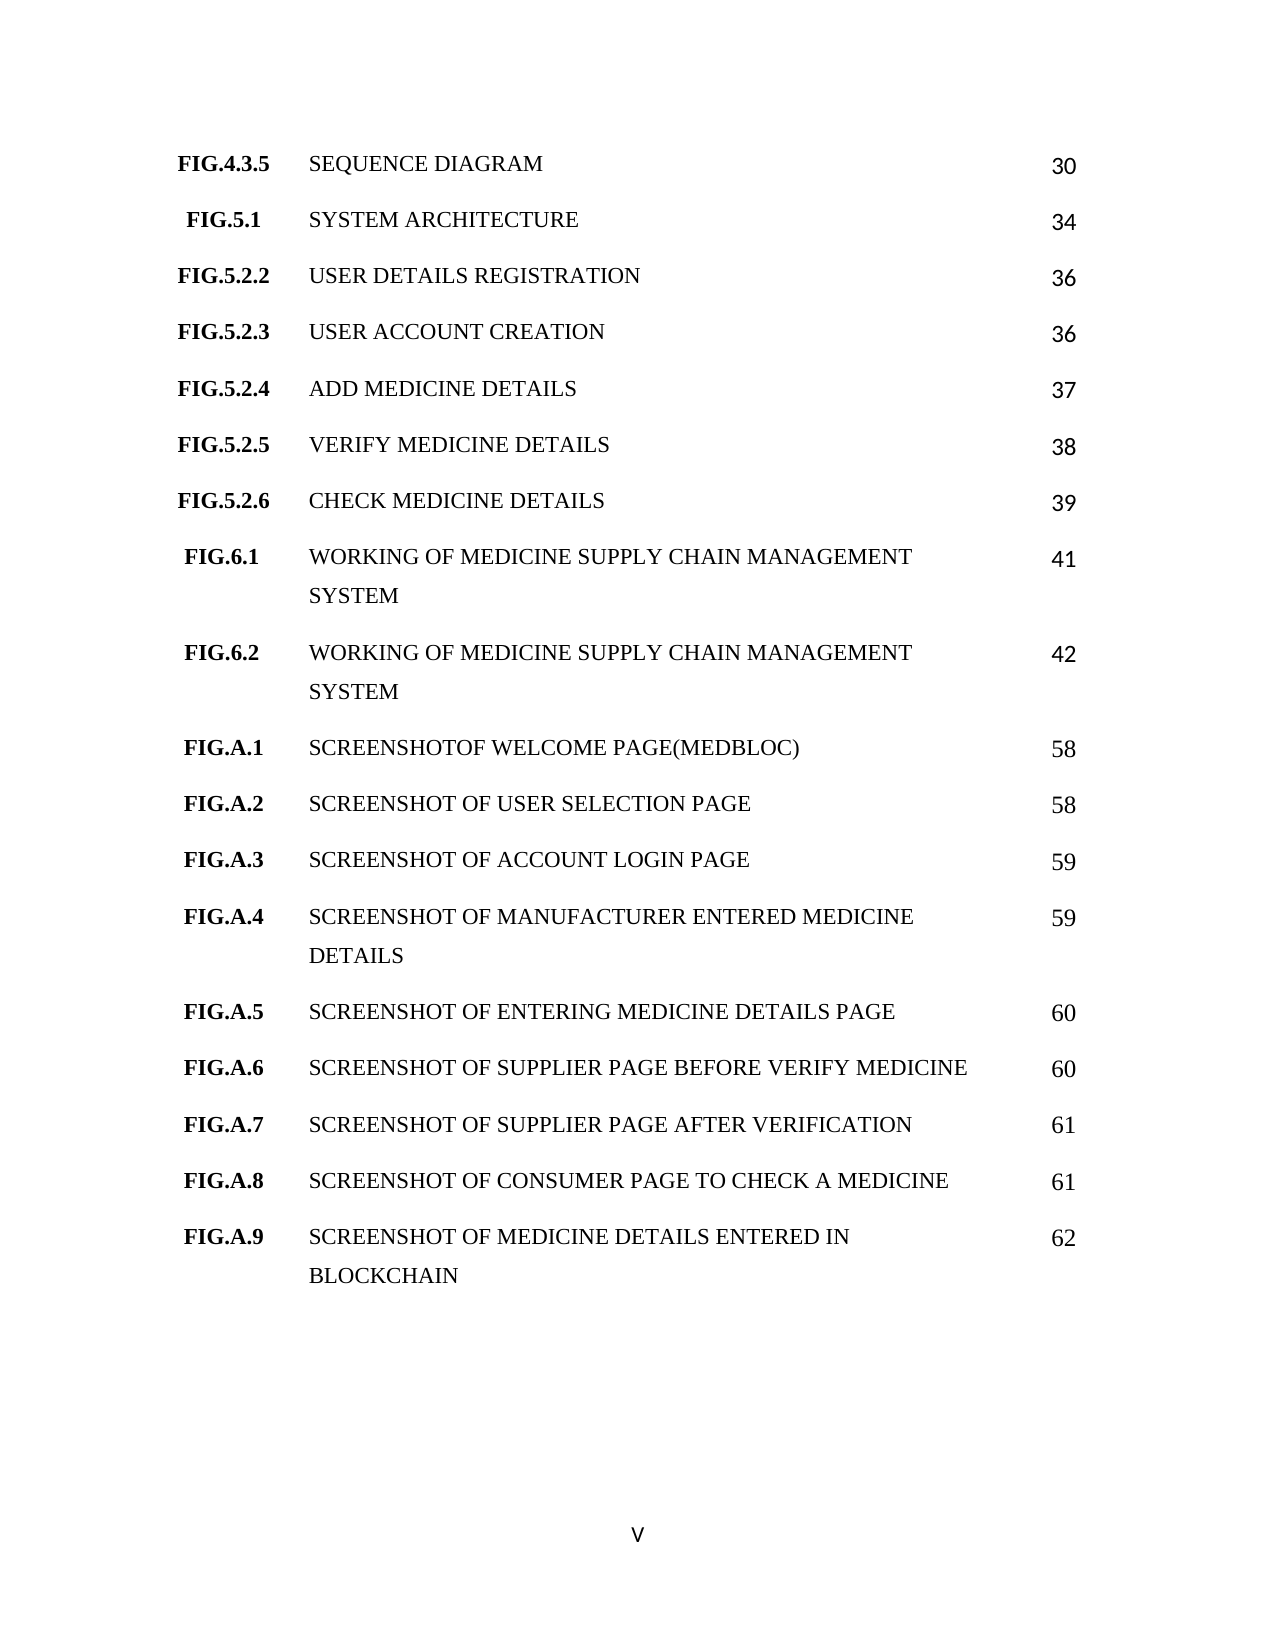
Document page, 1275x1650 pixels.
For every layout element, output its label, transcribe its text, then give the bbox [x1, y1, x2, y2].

table_cell SYSTEM ARCHITECTURE [297, 206, 1002, 262]
table_cell 59 [1002, 847, 1125, 903]
table_cell 36 [1002, 319, 1125, 374]
table_cell FIG.6.1 [150, 543, 297, 639]
table_cell 61 [1002, 1167, 1125, 1223]
table_cell 41 [1002, 543, 1125, 639]
table_cell FIG.A.4 [150, 903, 297, 998]
table_cell 61 [1002, 1111, 1125, 1167]
table_cell FIG.A.1 [150, 734, 297, 790]
table_cell SCREENSHOT OF ENTERING MEDICINE DETAILS PAGE [297, 998, 1002, 1054]
table_cell SCREENSHOTOF WELCOME PAGE(MEDBLOC) [297, 734, 1002, 790]
table_cell SCREENSHOT OF USER SELECTION PAGE [297, 790, 1002, 847]
table_cell 37 [1002, 375, 1125, 431]
table_cell FIG.A.6 [150, 1055, 297, 1111]
table_cell FIG.6.2 [150, 639, 297, 734]
table_cell SCREENSHOT OF CONSUMER PAGE TO CHECK A MEDICINE [297, 1167, 1002, 1223]
table_cell FIG.A.9 [150, 1223, 297, 1318]
table_cell 59 [1002, 903, 1125, 998]
table_cell FIG.A.5 [150, 998, 297, 1054]
table_cell FIG.5.2.3 [150, 319, 297, 374]
table_cell FIG.5.1 [150, 206, 297, 262]
table_cell SCREENSHOT OF MEDICINE DETAILS ENTERED IN BLOCKCHAIN [297, 1223, 1002, 1318]
table_cell FIG.5.2.5 [150, 431, 297, 487]
table_cell FIG.A.2 [150, 790, 297, 847]
table_cell WORKING OF MEDICINE SUPPLY CHAIN MANAGEMENT SYSTEM [297, 543, 1002, 639]
table_cell 34 [1002, 206, 1125, 262]
table_cell 58 [1002, 790, 1125, 847]
table_cell 58 [1002, 734, 1125, 790]
table_cell 62 [1002, 1223, 1125, 1318]
table_cell 60 [1002, 998, 1125, 1054]
table_cell SCREENSHOT OF SUPPLIER PAGE AFTER VERIFICATION [297, 1111, 1002, 1167]
table_cell SEQUENCE DIAGRAM [297, 150, 1002, 206]
table_cell CHECK MEDICINE DETAILS [297, 487, 1002, 543]
table_cell SCREENSHOT OF SUPPLIER PAGE BEFORE VERIFY MEDICINE [297, 1055, 1002, 1111]
table_cell ADD MEDICINE DETAILS [297, 375, 1002, 431]
table_cell FIG.5.2.2 [150, 262, 297, 318]
table_cell FIG.5.2.4 [150, 375, 297, 431]
table_cell FIG.4.3.5 [150, 150, 297, 206]
table_cell FIG.A.8 [150, 1167, 297, 1223]
table_cell USER ACCOUNT CREATION [297, 319, 1002, 374]
table_cell 36 [1002, 262, 1125, 318]
table_cell FIG.A.3 [150, 847, 297, 903]
table_cell VERIFY MEDICINE DETAILS [297, 431, 1002, 487]
table_cell WORKING OF MEDICINE SUPPLY CHAIN MANAGEMENT SYSTEM [297, 639, 1002, 734]
table_cell FIG.5.2.6 [150, 487, 297, 543]
table_cell SCREENSHOT OF ACCOUNT LOGIN PAGE [297, 847, 1002, 903]
table_cell SCREENSHOT OF MANUFACTURER ENTERED MEDICINE DETAILS [297, 903, 1002, 998]
table_cell 39 [1002, 487, 1125, 543]
table_cell 42 [1002, 639, 1125, 734]
table_cell 30 [1002, 150, 1125, 206]
table_cell 38 [1002, 431, 1125, 487]
table_cell FIG.A.7 [150, 1111, 297, 1167]
table_cell 60 [1002, 1055, 1125, 1111]
table_cell USER DETAILS REGISTRATION [297, 262, 1002, 318]
